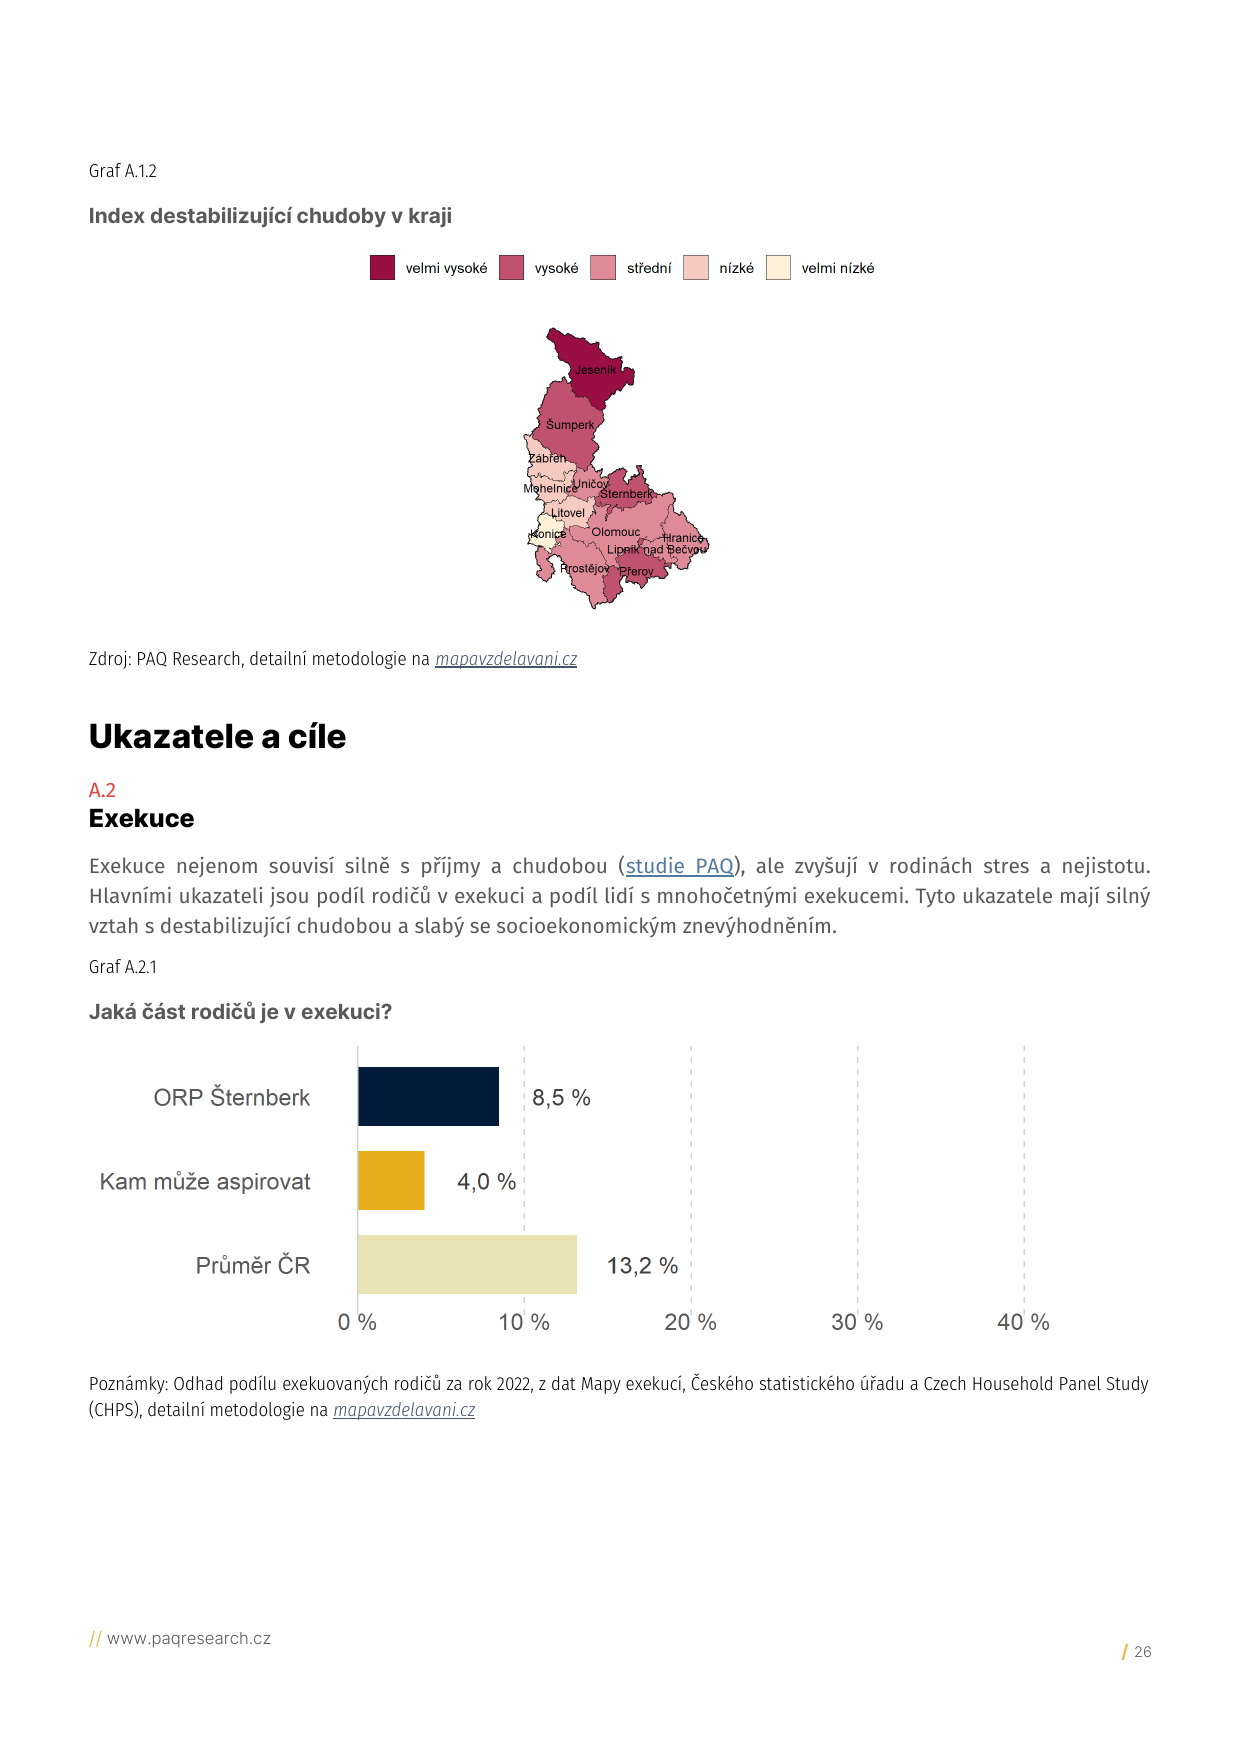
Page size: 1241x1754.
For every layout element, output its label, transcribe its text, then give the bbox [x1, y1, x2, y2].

picture [88, 228, 1139, 631]
text Zdroj: PAQ Research, detailní metodologie na mapavzdelavani.cz [89, 647, 1152, 670]
text Graf A.2.1 [89, 956, 1152, 978]
text Graf A.1.2 [89, 160, 1152, 183]
text Index destabilizující chudoby v kraji [89, 198, 1152, 229]
text A.2 [89, 773, 1152, 803]
subtitle Exekuce [89, 803, 1152, 833]
text Poznámky: Odhad podílu exekuovaných rodičů za rok 2022, z dat Mapy exekucí, Českého statistického úřadu a Czech Household Panel Study (CHPS), detailní metodologie na mapavzdelavani.cz [89, 1373, 1152, 1421]
text Jaká část rodičů je v exekuci? [89, 994, 1152, 1024]
subtitle Ukazatele a cíle [89, 716, 1152, 756]
text Exekuce nejenom souvisí silně s příjmy a chudobou (studie PAQ), ale zvyšují v rodinách stres a nejistotu. Hlavními ukazateli jsou podíl rodičů v exekuci a podíl lidí s mnohočetnými exekucemi. Tyto ukazatele mají silný vztah s destabilizující chudobou a slabý se socioekonomickým znevýhodněním. [89, 849, 1152, 939]
picture [88, 1024, 1139, 1356]
